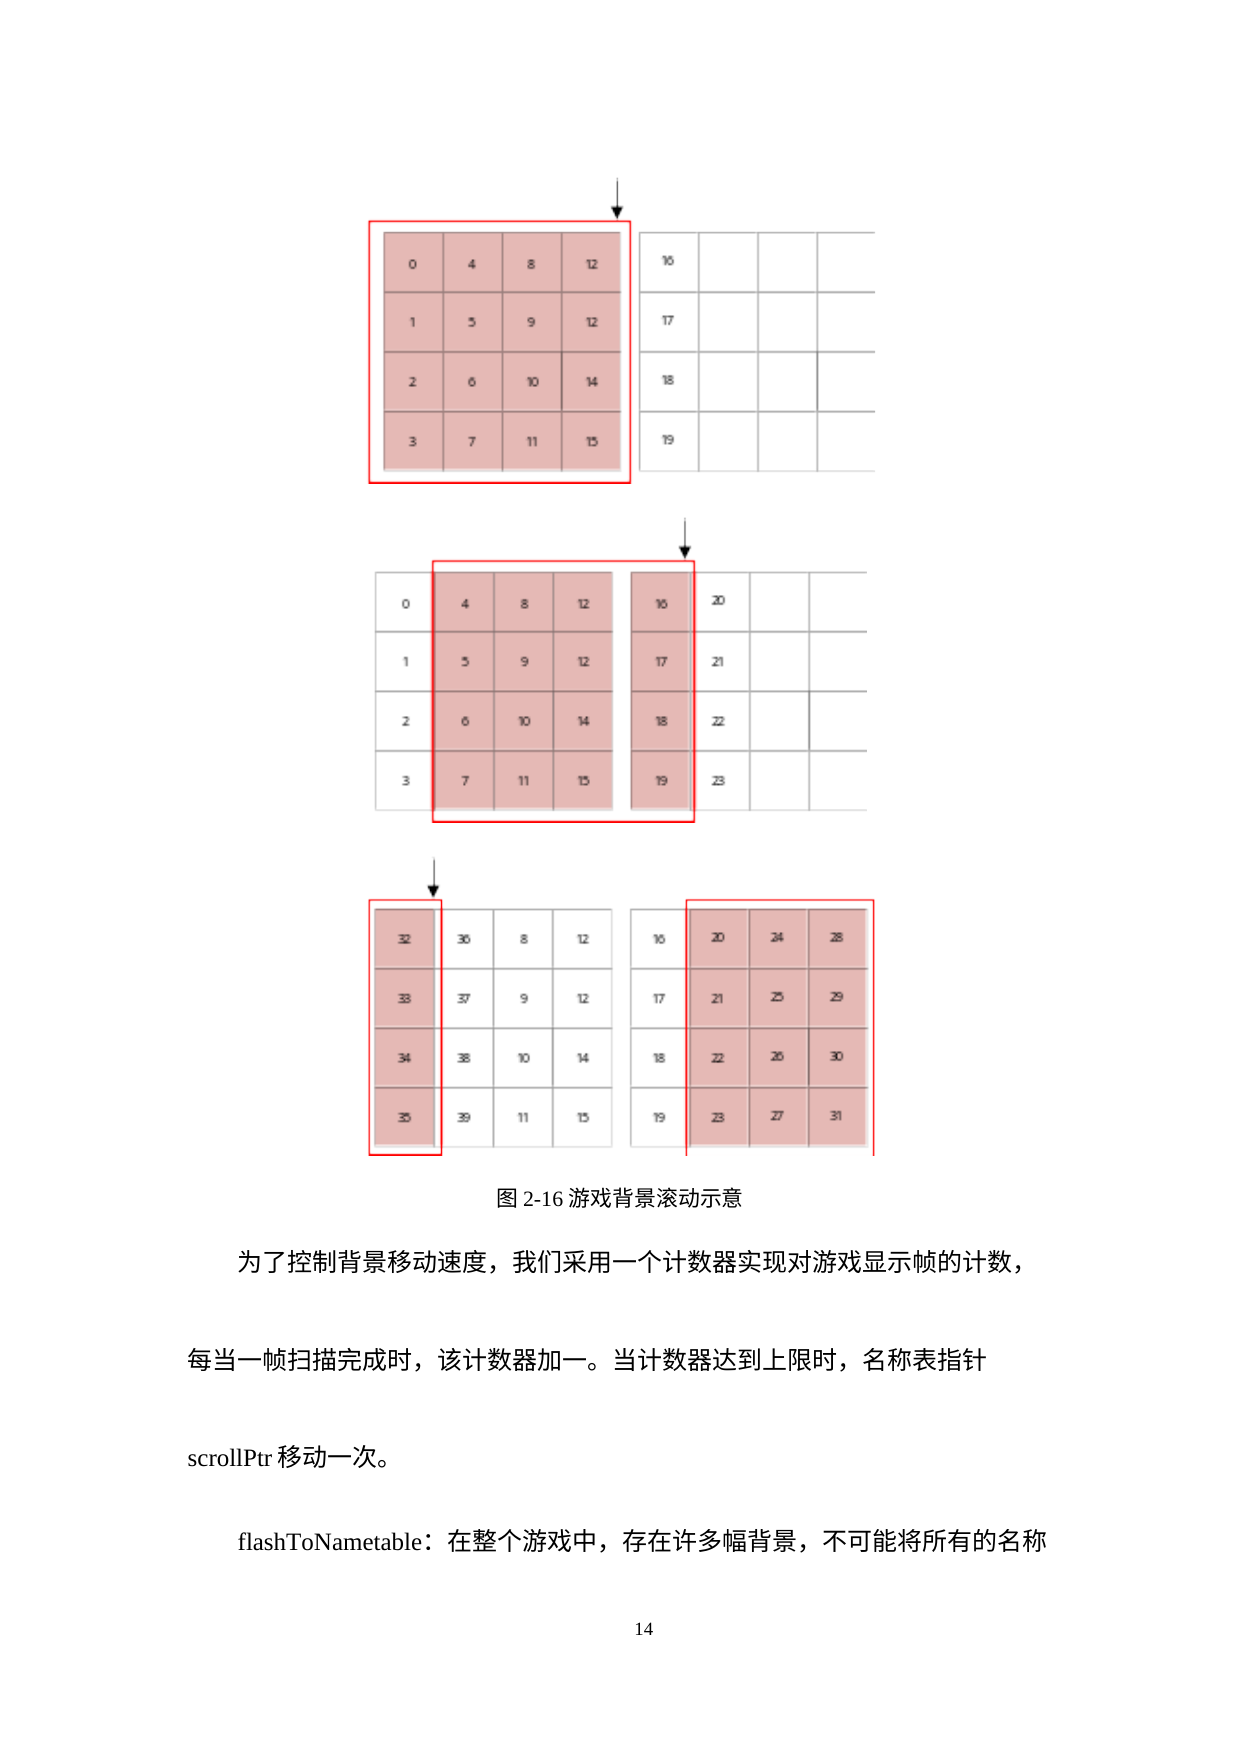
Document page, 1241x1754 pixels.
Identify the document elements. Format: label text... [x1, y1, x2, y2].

text 为了控制背景移动速度，我们采用一个计数器实现对游戏显示帧的计数，每当一帧扫描完成时，该计数器加一。当计数器达到上限时，名称表指针scrollPtr移动一次。 [187, 1228, 1053, 1488]
text 图2-16 游戏背景滚动示意 [187, 1180, 1053, 1213]
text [187, 1507, 1053, 1572]
